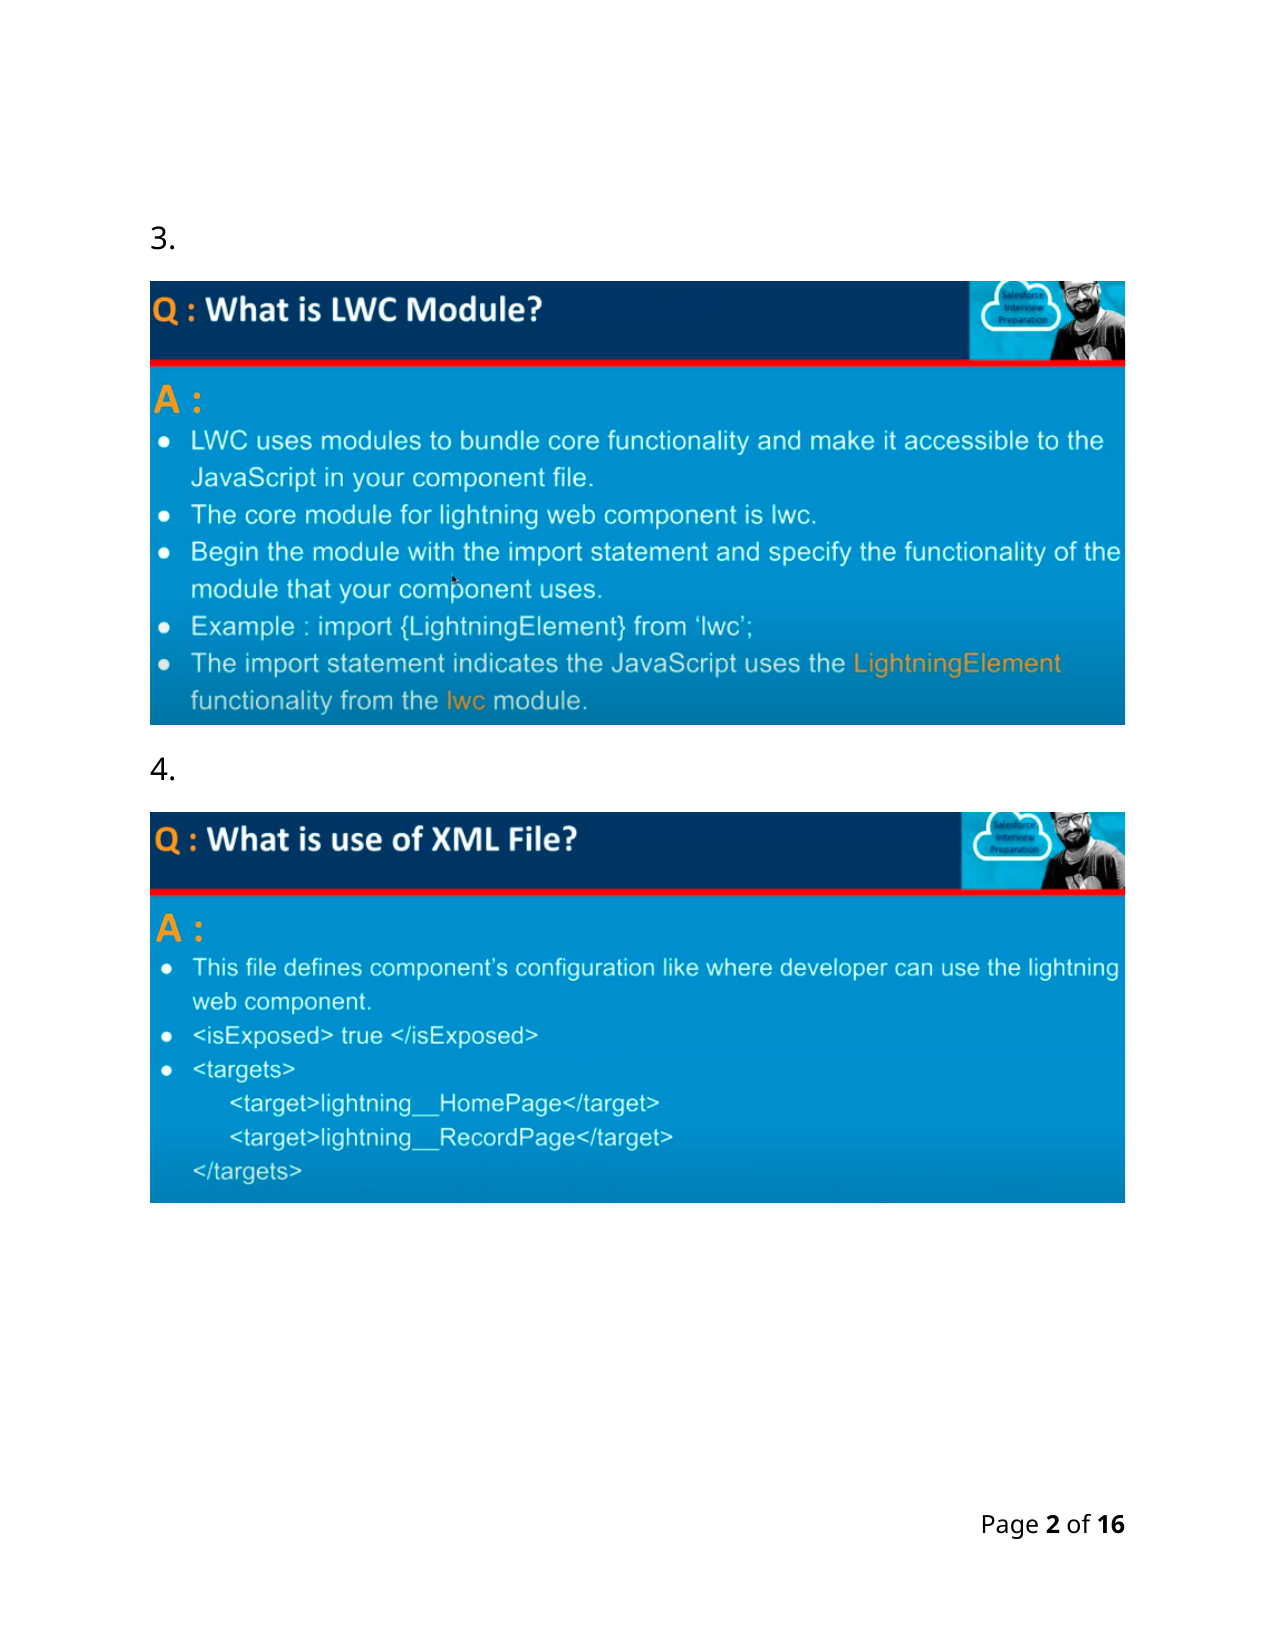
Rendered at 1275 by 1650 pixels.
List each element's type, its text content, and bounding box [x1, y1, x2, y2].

picture [243, 692, 248, 709]
picture [1085, 543, 1090, 560]
picture [780, 511, 795, 523]
picture [612, 547, 624, 560]
picture [293, 658, 301, 671]
picture [435, 473, 439, 483]
picture [158, 548, 169, 558]
picture [469, 584, 478, 598]
picture [559, 622, 570, 634]
picture [731, 655, 735, 672]
picture [568, 964, 579, 980]
picture [597, 622, 608, 634]
picture [784, 960, 792, 975]
picture [345, 543, 362, 560]
picture [434, 544, 439, 560]
picture [277, 543, 287, 559]
picture [367, 548, 372, 560]
picture [354, 584, 362, 598]
picture [319, 510, 325, 522]
picture [811, 437, 815, 449]
picture [581, 622, 592, 635]
picture [383, 473, 394, 486]
picture [431, 433, 436, 449]
picture [192, 653, 205, 671]
picture [299, 964, 309, 972]
picture [371, 1034, 382, 1043]
picture [154, 385, 179, 413]
picture [1037, 554, 1042, 562]
picture [507, 695, 513, 709]
picture [431, 1027, 443, 1043]
picture [1058, 547, 1067, 560]
picture [450, 473, 461, 485]
picture [343, 506, 355, 524]
picture [378, 618, 390, 635]
picture [914, 964, 918, 975]
picture [217, 1065, 225, 1076]
picture [989, 960, 993, 975]
picture [210, 547, 222, 560]
picture [162, 964, 171, 974]
picture [442, 584, 447, 597]
picture [347, 1130, 357, 1144]
picture [638, 510, 645, 522]
picture [1046, 435, 1057, 450]
picture [717, 547, 729, 560]
picture [617, 437, 624, 449]
picture [429, 585, 433, 597]
picture [293, 998, 301, 1013]
picture [401, 1100, 410, 1115]
picture [731, 507, 735, 523]
picture [933, 547, 939, 560]
picture [689, 436, 700, 449]
picture [647, 436, 657, 450]
picture [752, 510, 762, 523]
picture [287, 695, 298, 709]
picture [569, 585, 580, 598]
picture [731, 963, 735, 975]
picture [716, 659, 727, 676]
picture [207, 437, 214, 449]
picture [876, 658, 888, 678]
picture [313, 958, 317, 974]
picture [1009, 964, 1020, 975]
picture [525, 473, 535, 486]
picture [434, 584, 441, 597]
picture [162, 1066, 171, 1075]
picture [441, 1128, 455, 1145]
picture [157, 914, 181, 942]
picture [424, 964, 428, 975]
picture [759, 435, 770, 449]
picture [714, 622, 723, 634]
picture [281, 473, 287, 486]
picture [547, 658, 557, 672]
picture [358, 697, 370, 710]
picture [200, 584, 211, 597]
picture [641, 1133, 651, 1145]
picture [913, 658, 925, 672]
picture [212, 473, 217, 486]
picture [550, 1099, 560, 1111]
picture [609, 430, 614, 448]
picture [935, 658, 946, 672]
picture [731, 433, 735, 449]
picture [236, 1167, 241, 1178]
picture [675, 960, 680, 975]
picture [675, 437, 686, 450]
picture [273, 435, 283, 449]
picture [350, 1031, 355, 1043]
picture [360, 995, 364, 1009]
picture [557, 586, 566, 598]
picture [660, 433, 664, 449]
picture [862, 436, 873, 449]
picture [605, 1100, 609, 1110]
picture [362, 585, 366, 596]
picture [663, 547, 669, 560]
picture [906, 435, 917, 450]
picture [414, 584, 426, 598]
picture [390, 964, 394, 975]
picture [469, 1034, 475, 1042]
picture [491, 622, 501, 634]
picture [284, 997, 288, 1008]
picture [701, 510, 713, 524]
picture [672, 547, 684, 560]
picture [521, 1128, 533, 1145]
picture [305, 655, 318, 672]
picture [568, 510, 579, 524]
picture [456, 510, 464, 528]
picture [585, 1096, 589, 1111]
picture [532, 658, 543, 671]
picture [655, 547, 661, 560]
picture [438, 437, 451, 449]
picture [338, 964, 349, 975]
picture [573, 473, 585, 486]
picture [482, 506, 487, 523]
picture [739, 444, 745, 454]
picture [598, 1131, 602, 1145]
picture [448, 691, 471, 709]
picture [256, 695, 269, 709]
picture [813, 548, 821, 560]
picture [429, 658, 435, 671]
picture [348, 622, 352, 639]
picture [462, 618, 466, 635]
picture [402, 616, 408, 630]
picture [512, 1027, 522, 1043]
picture [1108, 547, 1120, 560]
picture [881, 964, 886, 974]
picture [470, 622, 480, 634]
picture [283, 510, 295, 524]
picture [981, 281, 1061, 332]
picture [245, 1096, 249, 1111]
picture [906, 542, 911, 560]
picture [255, 1032, 262, 1048]
picture [779, 435, 785, 448]
picture [687, 510, 697, 523]
picture [158, 660, 169, 670]
picture [949, 658, 961, 678]
picture [487, 1100, 503, 1110]
picture [753, 659, 757, 671]
picture [667, 622, 678, 634]
picture [512, 585, 516, 597]
picture [247, 1167, 254, 1182]
picture [301, 584, 307, 597]
picture [355, 622, 359, 634]
picture [231, 430, 246, 445]
picture [308, 1027, 318, 1043]
picture [214, 584, 226, 598]
picture [575, 654, 587, 671]
picture [590, 659, 602, 672]
picture [564, 1133, 574, 1142]
picture [510, 659, 521, 671]
picture [275, 659, 293, 676]
picture [733, 547, 744, 560]
picture [441, 1095, 455, 1110]
picture [479, 654, 486, 671]
picture [571, 622, 578, 634]
picture [238, 1066, 247, 1082]
picture [761, 964, 771, 975]
picture [486, 584, 492, 597]
picture [211, 622, 220, 634]
picture [266, 473, 271, 483]
picture [347, 1096, 357, 1110]
picture [487, 547, 498, 560]
picture [956, 964, 965, 973]
picture [618, 510, 631, 524]
picture [704, 435, 715, 449]
picture [372, 1133, 377, 1145]
picture [237, 473, 245, 486]
picture [301, 1096, 305, 1111]
picture [211, 999, 222, 1008]
picture [344, 435, 362, 450]
picture [670, 666, 682, 672]
picture [521, 616, 533, 635]
picture [1093, 543, 1104, 560]
picture [655, 665, 661, 672]
picture [1016, 435, 1027, 449]
picture [200, 697, 207, 709]
picture [789, 432, 800, 449]
picture [988, 658, 1000, 672]
picture [628, 544, 632, 560]
picture [473, 695, 484, 710]
picture [491, 510, 501, 522]
picture [358, 1032, 364, 1043]
picture [223, 510, 235, 524]
picture [192, 505, 205, 522]
picture [727, 623, 731, 634]
picture [670, 653, 684, 668]
picture [453, 513, 459, 523]
picture [410, 435, 420, 449]
picture [1091, 435, 1103, 449]
picture [655, 622, 664, 634]
picture [360, 431, 370, 449]
picture [516, 695, 525, 710]
picture [352, 964, 359, 970]
picture [342, 655, 346, 672]
picture [528, 547, 534, 560]
picture [627, 1134, 637, 1148]
picture [371, 473, 379, 486]
picture [210, 505, 220, 523]
picture [443, 473, 447, 486]
picture [245, 585, 255, 598]
picture [739, 964, 750, 976]
picture [158, 622, 169, 633]
picture [861, 544, 865, 560]
picture [654, 1131, 658, 1145]
picture [326, 581, 330, 597]
picture [276, 696, 283, 709]
picture [236, 444, 246, 450]
picture [1003, 658, 1052, 672]
picture [795, 964, 805, 975]
picture [401, 1134, 410, 1150]
picture [476, 436, 487, 449]
picture [282, 622, 293, 633]
picture [641, 1096, 645, 1111]
picture [246, 511, 254, 524]
picture [335, 436, 341, 448]
picture [675, 510, 683, 520]
picture [379, 510, 390, 524]
picture [526, 581, 531, 597]
picture [194, 958, 205, 975]
picture [162, 1032, 171, 1041]
picture [395, 435, 407, 449]
picture [425, 697, 437, 708]
picture [458, 1134, 469, 1145]
picture [301, 1130, 305, 1145]
picture [332, 1100, 343, 1116]
picture [391, 658, 398, 672]
picture [324, 997, 329, 1008]
picture [549, 435, 559, 447]
picture [500, 695, 506, 709]
picture [322, 697, 331, 710]
picture [278, 1169, 287, 1179]
picture [192, 468, 202, 486]
picture [461, 659, 471, 671]
picture [996, 431, 1007, 449]
picture [944, 547, 951, 558]
picture [637, 436, 642, 448]
picture [583, 506, 593, 523]
picture [369, 585, 380, 598]
picture [516, 510, 522, 522]
picture [746, 659, 752, 672]
picture [251, 622, 257, 634]
picture [338, 622, 344, 634]
picture [150, 812, 1125, 896]
picture [784, 547, 795, 565]
picture [480, 473, 492, 486]
picture [548, 510, 564, 523]
picture [371, 661, 383, 672]
picture [340, 585, 348, 599]
picture [597, 963, 601, 974]
picture [609, 963, 614, 975]
picture [269, 544, 273, 560]
picture [360, 1130, 364, 1145]
picture [473, 543, 483, 560]
picture [839, 964, 843, 975]
picture [891, 653, 903, 671]
picture [824, 436, 830, 448]
picture [1076, 431, 1087, 448]
picture [488, 1133, 495, 1145]
picture [525, 656, 529, 672]
picture [617, 1100, 623, 1115]
picture [498, 964, 505, 970]
picture [818, 654, 829, 671]
picture [294, 1034, 305, 1044]
picture [287, 1100, 298, 1109]
picture [333, 998, 343, 1006]
picture [499, 1031, 509, 1041]
picture [404, 964, 408, 975]
picture [193, 616, 206, 635]
picture [391, 1133, 396, 1145]
picture [496, 436, 502, 449]
picture [413, 510, 421, 524]
picture [289, 959, 295, 975]
picture [626, 665, 632, 672]
picture [332, 473, 336, 485]
picture [432, 622, 443, 640]
picture [635, 547, 647, 560]
picture [447, 617, 458, 634]
picture [487, 1031, 495, 1042]
picture [315, 584, 322, 597]
picture [274, 1133, 284, 1149]
picture [537, 1100, 546, 1115]
picture [751, 543, 758, 560]
picture [510, 665, 516, 672]
picture [867, 964, 878, 975]
picture [810, 655, 815, 672]
picture [271, 1164, 275, 1179]
picture [495, 473, 499, 485]
picture [460, 1031, 466, 1048]
picture [906, 654, 911, 672]
picture [656, 658, 666, 671]
picture [540, 1133, 546, 1145]
picture [629, 658, 637, 671]
picture [386, 547, 398, 560]
picture [595, 1099, 602, 1111]
picture [258, 437, 264, 450]
picture [322, 437, 326, 448]
picture [963, 435, 973, 449]
picture [225, 993, 236, 1009]
picture [296, 473, 307, 491]
picture [375, 436, 385, 449]
picture [257, 1167, 267, 1176]
picture [539, 547, 564, 565]
picture [1055, 655, 1060, 672]
text 4. [150, 746, 1125, 789]
picture [854, 964, 864, 979]
picture [965, 653, 978, 672]
picture [310, 591, 316, 598]
picture [326, 622, 337, 634]
picture [311, 510, 318, 522]
picture [402, 505, 407, 522]
picture [619, 1133, 624, 1145]
picture [646, 510, 652, 522]
picture [468, 505, 478, 523]
picture [452, 579, 463, 602]
picture [507, 1094, 520, 1110]
picture [336, 547, 344, 560]
picture [439, 655, 444, 672]
picture [701, 659, 707, 671]
picture [411, 691, 422, 708]
picture [832, 542, 838, 560]
picture [540, 469, 544, 486]
picture [554, 468, 564, 485]
picture [525, 510, 537, 526]
picture [282, 1031, 290, 1043]
picture [761, 658, 771, 669]
picture [548, 697, 554, 709]
picture [973, 812, 1052, 863]
picture [491, 437, 495, 449]
picture [226, 547, 236, 566]
picture [541, 586, 548, 597]
picture [245, 1130, 249, 1145]
picture [528, 964, 539, 976]
picture [365, 655, 369, 672]
picture [709, 626, 714, 634]
picture [276, 997, 282, 1007]
picture [990, 547, 997, 560]
picture [265, 584, 277, 596]
picture [674, 435, 681, 446]
picture [243, 1035, 249, 1042]
picture [296, 580, 300, 597]
picture [227, 1027, 238, 1043]
picture [404, 692, 408, 709]
picture [225, 1167, 232, 1178]
picture [891, 432, 895, 449]
picture [360, 1097, 364, 1111]
picture [510, 1129, 516, 1145]
picture [259, 510, 268, 524]
picture [411, 617, 421, 635]
picture [239, 622, 250, 634]
picture [508, 622, 516, 638]
picture [264, 659, 271, 671]
picture [569, 543, 581, 560]
picture [359, 510, 364, 524]
picture [196, 935, 202, 942]
picture [224, 622, 235, 634]
picture [568, 655, 572, 672]
picture [275, 1099, 284, 1115]
picture [476, 1099, 483, 1110]
picture [193, 431, 204, 449]
picture [627, 1100, 637, 1111]
picture [271, 1034, 279, 1043]
picture [193, 542, 206, 560]
picture [702, 544, 707, 560]
picture [355, 474, 364, 491]
picture [409, 658, 420, 669]
picture [641, 659, 650, 672]
picture [230, 580, 241, 598]
picture [372, 1099, 377, 1110]
picture [409, 547, 419, 560]
picture [957, 544, 961, 560]
picture [582, 965, 587, 976]
picture [427, 475, 435, 486]
picture [587, 437, 599, 450]
picture [774, 437, 778, 448]
picture [914, 548, 920, 560]
picture [688, 547, 698, 560]
picture [679, 622, 685, 634]
picture [657, 510, 663, 529]
picture [350, 658, 360, 671]
picture [855, 653, 867, 672]
picture [849, 432, 859, 449]
picture [943, 964, 952, 976]
picture [253, 659, 263, 671]
picture [1000, 547, 1012, 560]
picture [869, 543, 877, 560]
picture [553, 1134, 560, 1150]
picture [246, 547, 257, 559]
picture [526, 691, 543, 709]
picture [271, 1066, 280, 1076]
picture [584, 584, 594, 596]
picture [592, 547, 602, 560]
picture [618, 616, 624, 630]
picture [462, 431, 473, 449]
picture [438, 964, 442, 975]
picture [193, 585, 197, 597]
picture [770, 547, 780, 559]
picture [799, 510, 808, 524]
picture [287, 1134, 298, 1143]
picture [158, 437, 169, 447]
picture [1027, 544, 1031, 560]
picture [499, 1133, 504, 1145]
picture [833, 435, 845, 450]
picture [465, 473, 473, 491]
picture [268, 511, 272, 521]
picture [209, 654, 217, 671]
picture [544, 622, 555, 634]
picture [883, 547, 895, 560]
picture [458, 964, 469, 975]
picture [934, 436, 944, 449]
picture [362, 622, 375, 635]
picture [1110, 964, 1118, 979]
picture [262, 622, 273, 640]
picture [464, 544, 469, 560]
picture [643, 622, 649, 634]
picture [527, 436, 538, 450]
picture [398, 473, 403, 486]
picture [443, 543, 450, 560]
picture [616, 654, 622, 672]
picture [158, 511, 169, 521]
picture [665, 511, 674, 522]
picture [351, 997, 357, 1008]
picture [228, 964, 237, 974]
picture [526, 1099, 533, 1110]
picture [841, 552, 849, 566]
picture [257, 1134, 262, 1145]
picture [568, 698, 579, 709]
picture [947, 435, 959, 446]
picture [816, 436, 823, 448]
picture [326, 547, 333, 559]
picture [327, 436, 333, 449]
picture [976, 435, 986, 449]
picture [224, 474, 231, 486]
picture [367, 473, 371, 485]
picture [214, 431, 226, 449]
picture [265, 964, 275, 975]
picture [350, 696, 356, 709]
picture [391, 1099, 396, 1111]
text 3. [150, 216, 1125, 258]
picture [314, 693, 318, 709]
picture [578, 436, 584, 449]
picture [150, 281, 1125, 367]
picture [505, 432, 517, 449]
picture [509, 473, 521, 484]
picture [336, 513, 340, 523]
picture [286, 437, 298, 449]
picture [832, 658, 844, 671]
picture [1070, 541, 1076, 560]
picture [1038, 433, 1043, 449]
picture [651, 623, 655, 634]
picture [384, 584, 390, 597]
picture [400, 659, 406, 671]
picture [229, 1066, 234, 1076]
picture [605, 544, 610, 560]
picture [565, 436, 574, 448]
picture [520, 547, 527, 560]
picture [635, 616, 641, 634]
picture [820, 964, 831, 972]
picture [342, 690, 347, 708]
picture [790, 658, 797, 665]
picture [798, 547, 810, 560]
picture [291, 547, 302, 560]
picture [336, 1134, 343, 1148]
picture [972, 547, 982, 559]
picture [250, 468, 263, 486]
picture [248, 958, 252, 975]
picture [400, 585, 410, 598]
picture [378, 695, 385, 708]
picture [257, 1100, 262, 1111]
picture [301, 435, 311, 449]
picture [216, 1036, 223, 1043]
picture [753, 964, 758, 974]
picture [318, 547, 325, 559]
picture [611, 619, 615, 634]
picture [609, 1133, 615, 1145]
picture [687, 964, 698, 974]
picture [192, 691, 197, 709]
picture [968, 964, 979, 975]
picture [223, 659, 235, 671]
picture [1042, 964, 1050, 977]
picture [774, 659, 786, 671]
